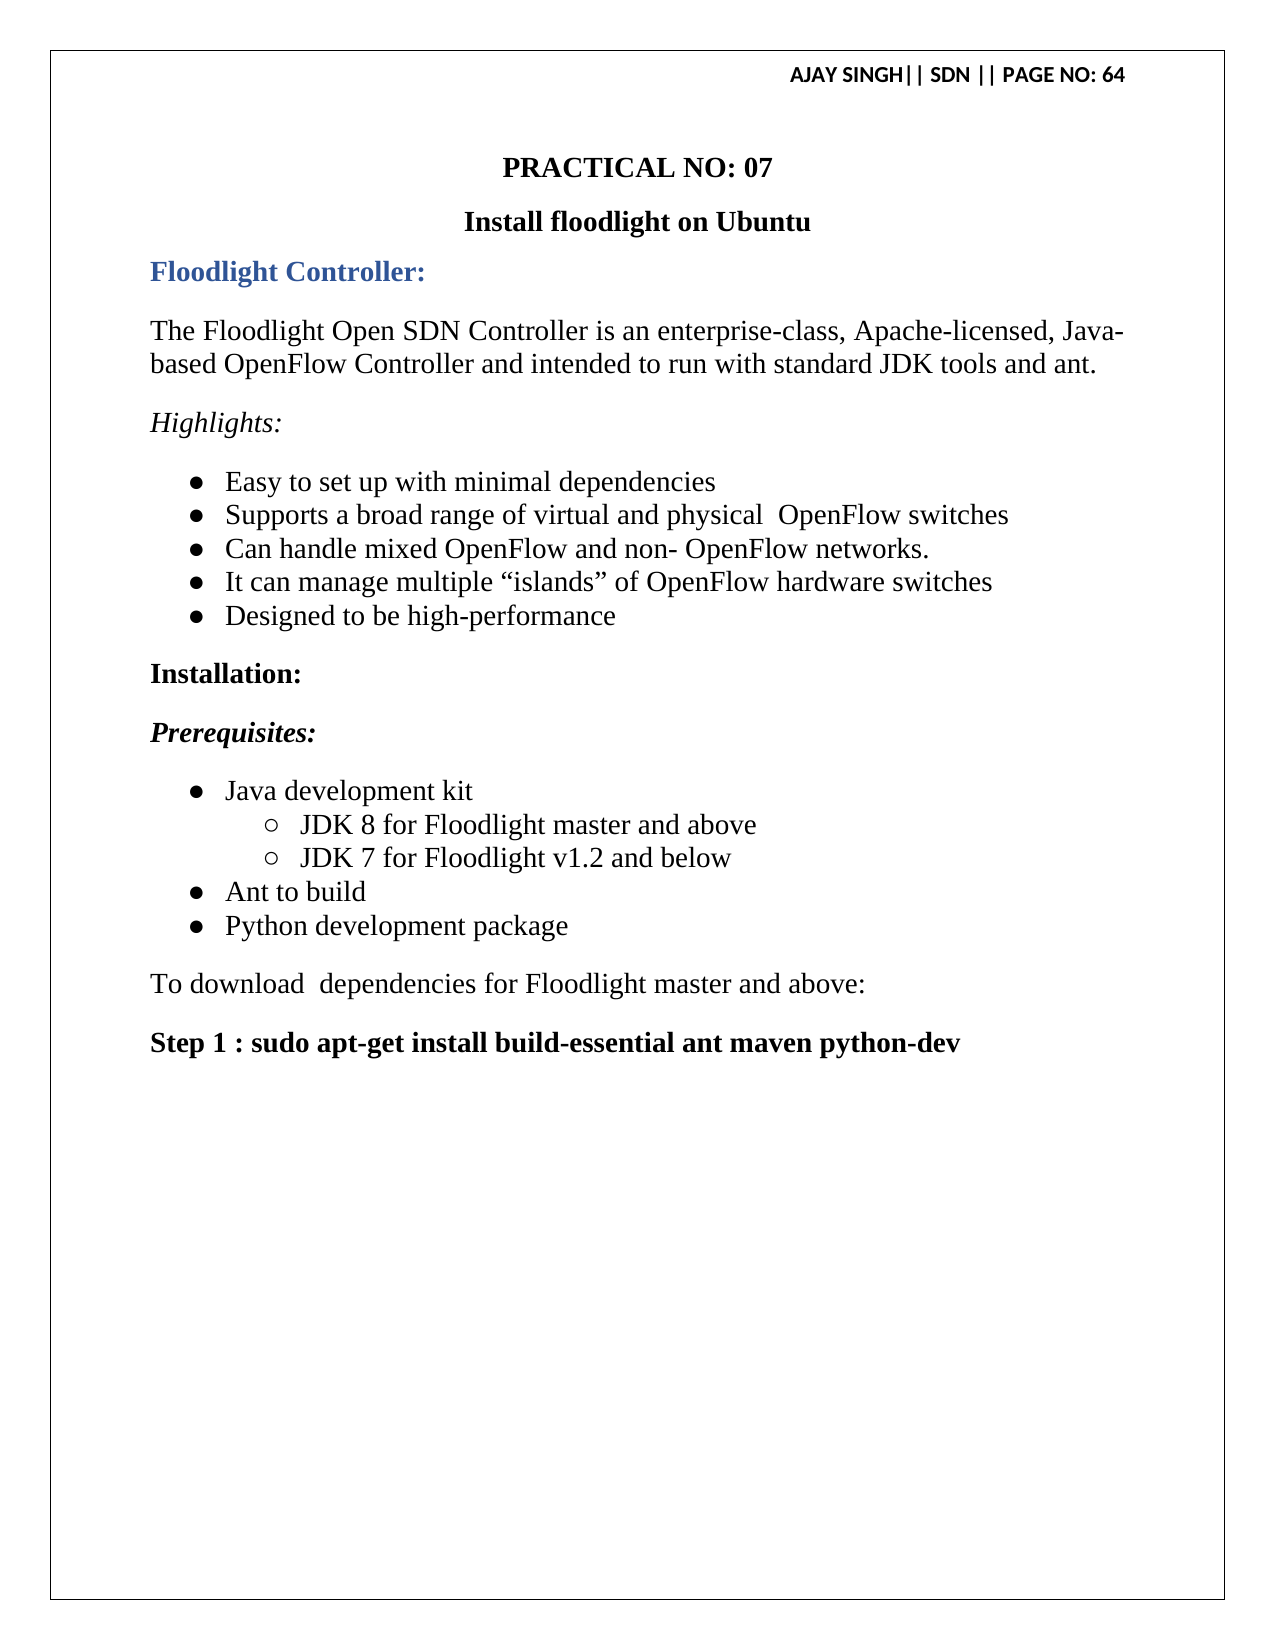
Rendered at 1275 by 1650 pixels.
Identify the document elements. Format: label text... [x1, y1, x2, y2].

subtitle Installation: [150, 656, 1125, 690]
text To download dependencies for Floodlight master and above: [150, 966, 1125, 1000]
text Step 1 : sudo apt-get install build-essential ant maven python-dev [150, 1025, 1125, 1058]
list JDK 8 for Floodlight master and above [262, 807, 1125, 841]
text The Floodlight Open SDN Controller is an enterprise-class, Apache-licensed, Java-based OpenFlow Controller and intended to run with standard JDK tools and ant. [150, 313, 1125, 380]
list Java development kit [187, 773, 1125, 807]
list Ant to build [187, 874, 1125, 908]
subtitle Prerequisites: [150, 715, 1125, 748]
list Easy to set up with minimal dependencies [187, 464, 1125, 497]
list It can manage multiple “islands” of OpenFlow hardware switches [187, 564, 1125, 598]
list Python development package [187, 908, 1125, 941]
text PRACTICAL NO: 07 [150, 150, 1125, 183]
list Can handle mixed OpenFlow and non- OpenFlow networks. [187, 531, 1125, 564]
list Designed to be high-performance [187, 598, 1125, 631]
subtitle Floodlight Controller: [150, 254, 1125, 288]
list JDK 7 for Floodlight v1.2 and below [262, 841, 1125, 874]
text Install floodlight on Ubuntu [150, 204, 1125, 238]
list Supports a broad range of virtual and physical OpenFlow switches [187, 497, 1125, 531]
subtitle Highlights: [150, 405, 1125, 439]
